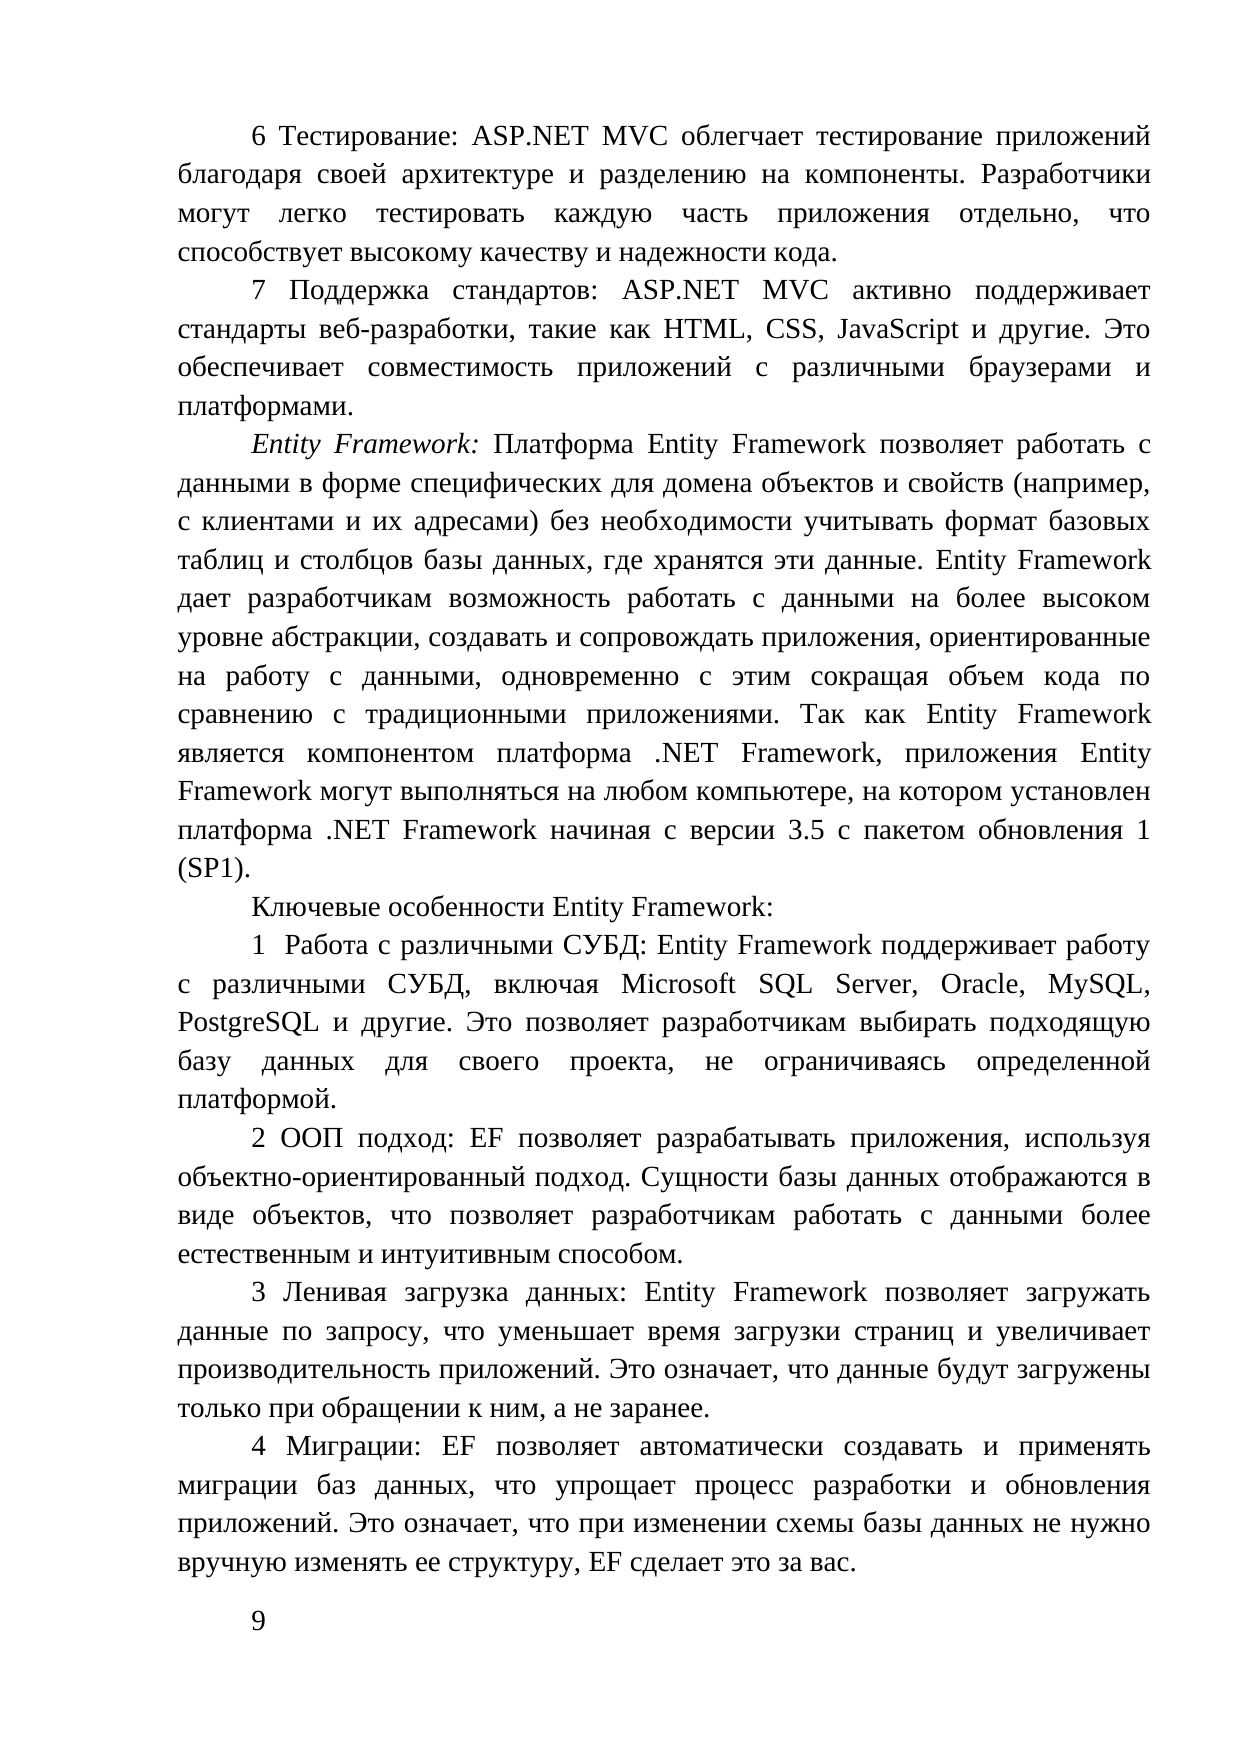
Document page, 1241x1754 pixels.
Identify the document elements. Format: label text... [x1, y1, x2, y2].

text 2 ООП подход: EF позволяет разрабатывать приложения, используя объектно-ориентированный подход. Сущности базы данных отображаются в виде объектов, что позволяет разработчикам работать с данными более естественным и интуитивным способом. [177, 1120, 1152, 1269]
text Entity Framework: Платформа Entity Framework позволяет работать с данными в форме специфических для домена объектов и свойств (например, с клиентами и их адресами) без необходимости учитывать формат базовых таблиц и столбцов базы данных, где хранятся эти данные. Entity Framework дает разработчикам возможность работать с данными на более высоком уровне абстракции, создавать и сопровождать приложения, ориентированные на работу с данными, одновременно с этим сокращая объем кода по сравнению с традиционными приложениями. Так как Entity Framework является компонентом платформа .NET Framework, приложения Entity Framework могут выполняться на любом компьютере, на котором установлен платформа .NET Framework начиная с версии 3.5 с пакетом обновления 1 (SP1). [177, 426, 1152, 884]
text 3 Ленивая загрузка данных: Entity Framework позволяет загружать данные по запросу, что уменьшает время загрузки страниц и увеличивает производительность приложений. Это означает, что данные будут загружены только при обращении к ним, а не заранее. [177, 1274, 1152, 1423]
text 7 Поддержка стандартов: ASP.NET MVC активно поддерживает стандарты веб-разработки, такие как HTML, CSS, JavaScript и другие. Это обеспечивает совместимость приложений с различными браузерами и платформами. [177, 272, 1152, 421]
text Ключевые особенности Entity Framework: [177, 889, 1152, 922]
text 4 Миграции: EF позволяет автоматически создавать и применять миграции баз данных, что упрощает процесс разработки и обновления приложений. Это означает, что при изменении схемы базы данных не нужно вручную изменять ее структуру, EF сделает это за вас. [177, 1428, 1152, 1578]
text 1 Работа с различными СУБД: Entity Framework поддерживает работу с различными СУБД, включая Microsoft SQL Server, Oracle, MySQL, PostgreSQL и другие. Это позволяет разработчикам выбирать подходящую базу данных для своего проекта, не ограничиваясь определенной платформой. [177, 927, 1152, 1115]
text 6 Тестирование: ASP.NET MVC облегчает тестирование приложений благодаря своей архитектуре и разделению на компоненты. Разработчики могут легко тестировать каждую часть приложения отдельно, что способствует высокому качеству и надежности кода. [177, 118, 1152, 267]
